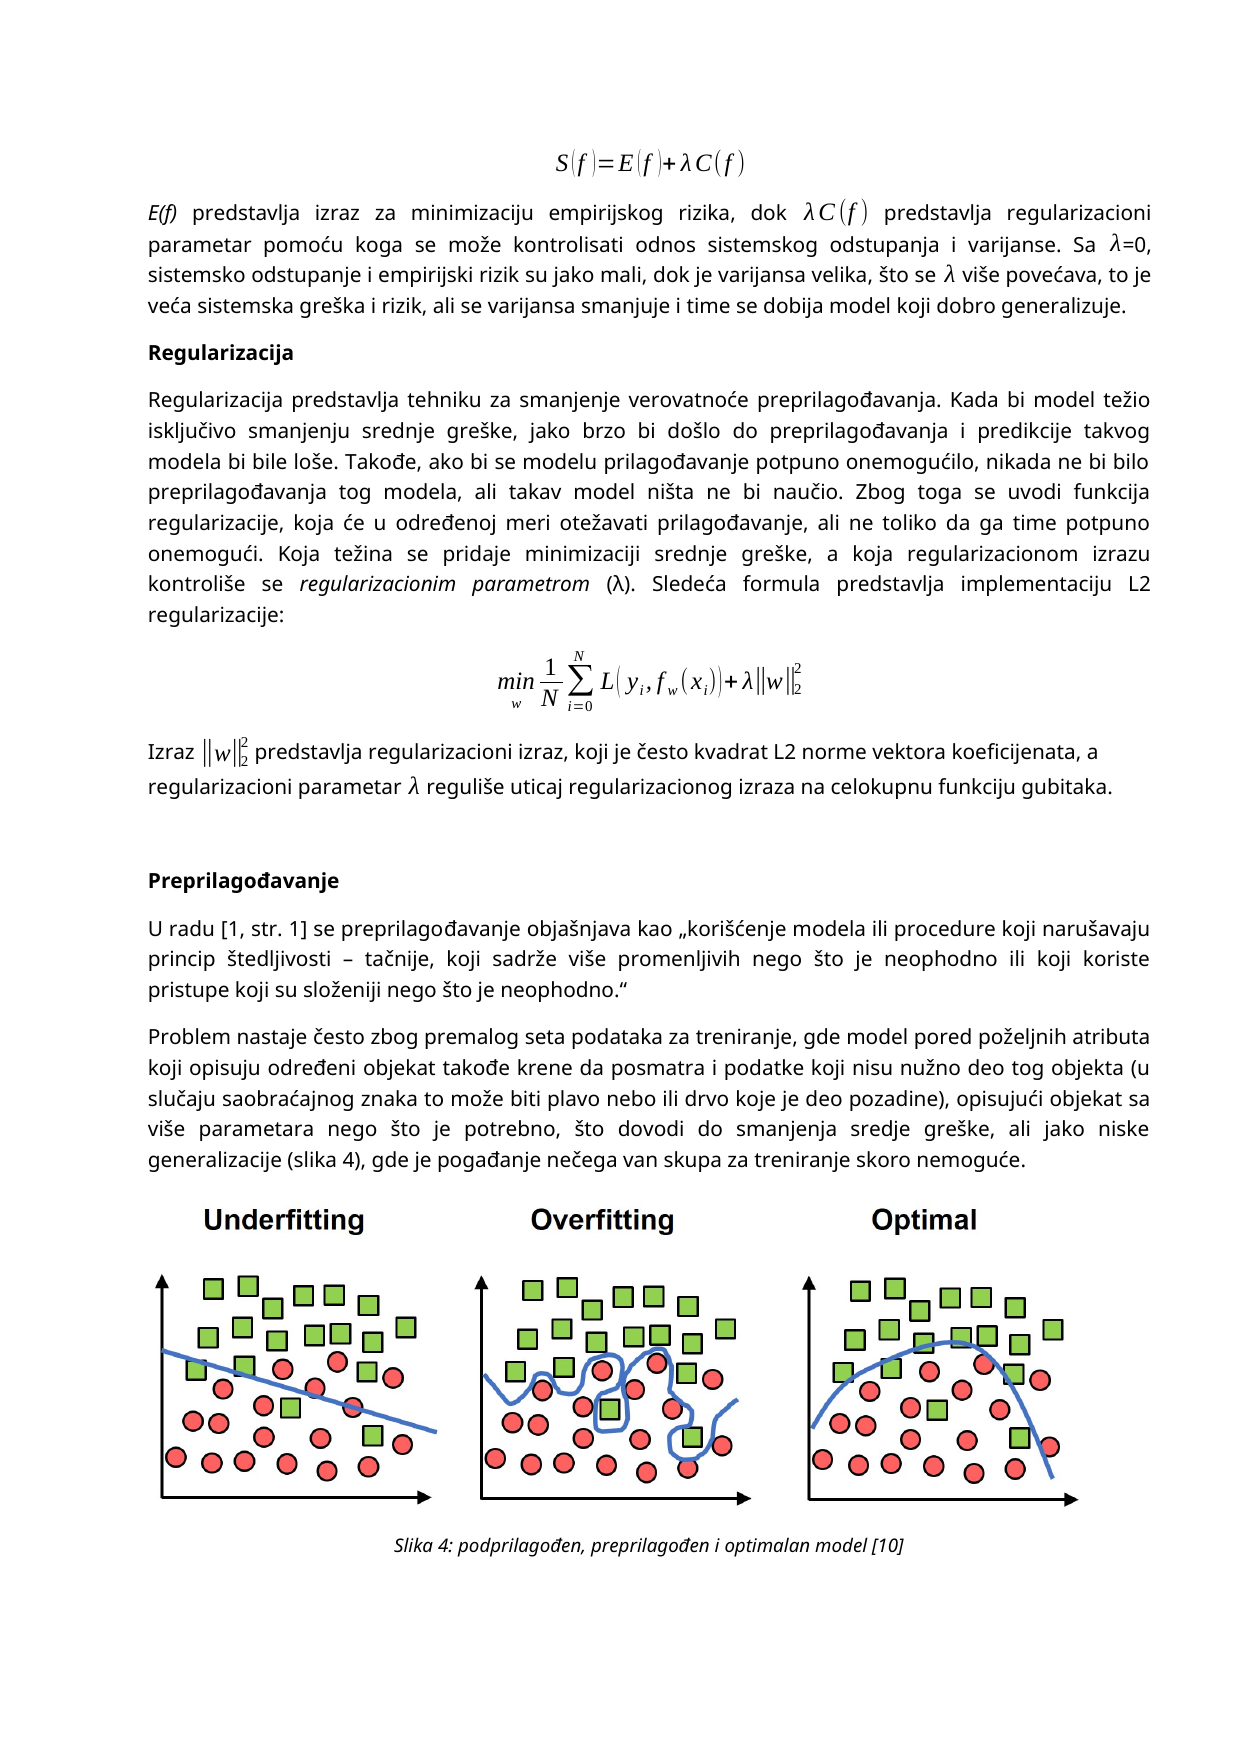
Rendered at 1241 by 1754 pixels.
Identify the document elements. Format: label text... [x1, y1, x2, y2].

text Problem nastaje često zbog premalog seta podataka za treniranje, gde model pored poželjnih atributa koji opisuju određeni objekat takođe krene da posmatra i podatke koji nisu nužno deo tog objekta (u slučaju saobraćajnog znaka to može biti plavo nebo ili drvo koje je deo pozadine), opisujući objekat sa više parametara nego što je potrebno, što dovodi do smanjenja sredje greške, ali jako niske generalizacije (slika 4), gde je pogađanje nečega van skupa za treniranje skoro nemoguće. [148, 1022, 1152, 1173]
text U radu [1, str. 1] se preprilagođavanje objašnjava kao „korišćenje modela ili procedure koji narušavaju princip štedljivosti – tačnije, koji sadrže više promenljivih nego što je neophodno ili koji koriste pristupe koji su složeniji nego što je neophodno.“ [148, 914, 1152, 1004]
subtitle Regularizacija [148, 338, 1152, 367]
text E(f) predstavlja izraz za minimizaciju empirijskog rizika, dok predstavlja regularizacioni parametar pomoću koga se može kontrolisati odnos sistemskog odstupanja i varijanse. Sa =0, sistemsko odstupanje i empirijski rizik su jako mali, dok je varijansa velika, što se više povećava, to je veća sistemska greška i rizik, ali se varijansa smanjuje i time se dobija model koji dobro generalizuje. [148, 197, 1152, 319]
text Regularizacija predstavlja tehniku za smanjenje verovatnoće preprilagođavanja. Kada bi model težio isključivo smanjenju srednje greške, jako brzo bi došlo do preprilagođavanja i predikcije takvog modela bi bile loše. Takođe, ako bi se modelu prilagođavanje potpuno onemogućilo, nikada ne bi bilo preprilagođavanja tog modela, ali takav model ništa ne bi naučio. Zbog toga se uvodi funkcija regularizacije, koja će u određenoj meri otežavati prilagođavanje, ali ne toliko da ga time potpuno onemogući. Koja težina se pridaje minimizaciji srednje greške, a koja regularizacionom izrazu kontroliše se regularizacionim parametrom (λ). Sledeća formula predstavlja implementaciju L2 regularizacije: [148, 386, 1152, 628]
subtitle Slika 4: podprilagođen, preprilagođen i optimalan model [10] [148, 1532, 1152, 1558]
subtitle Preprilagođavanje [148, 867, 1152, 895]
text Izraz predstavlja regularizacioni izraz, koji je često kvadrat L2 norme vektora koeficijenata, a regularizacioni parametar reguliše uticaj regularizacionog izraza na celokupnu funkciju gubitaka. [148, 733, 1152, 801]
picture [147, 1192, 1093, 1514]
